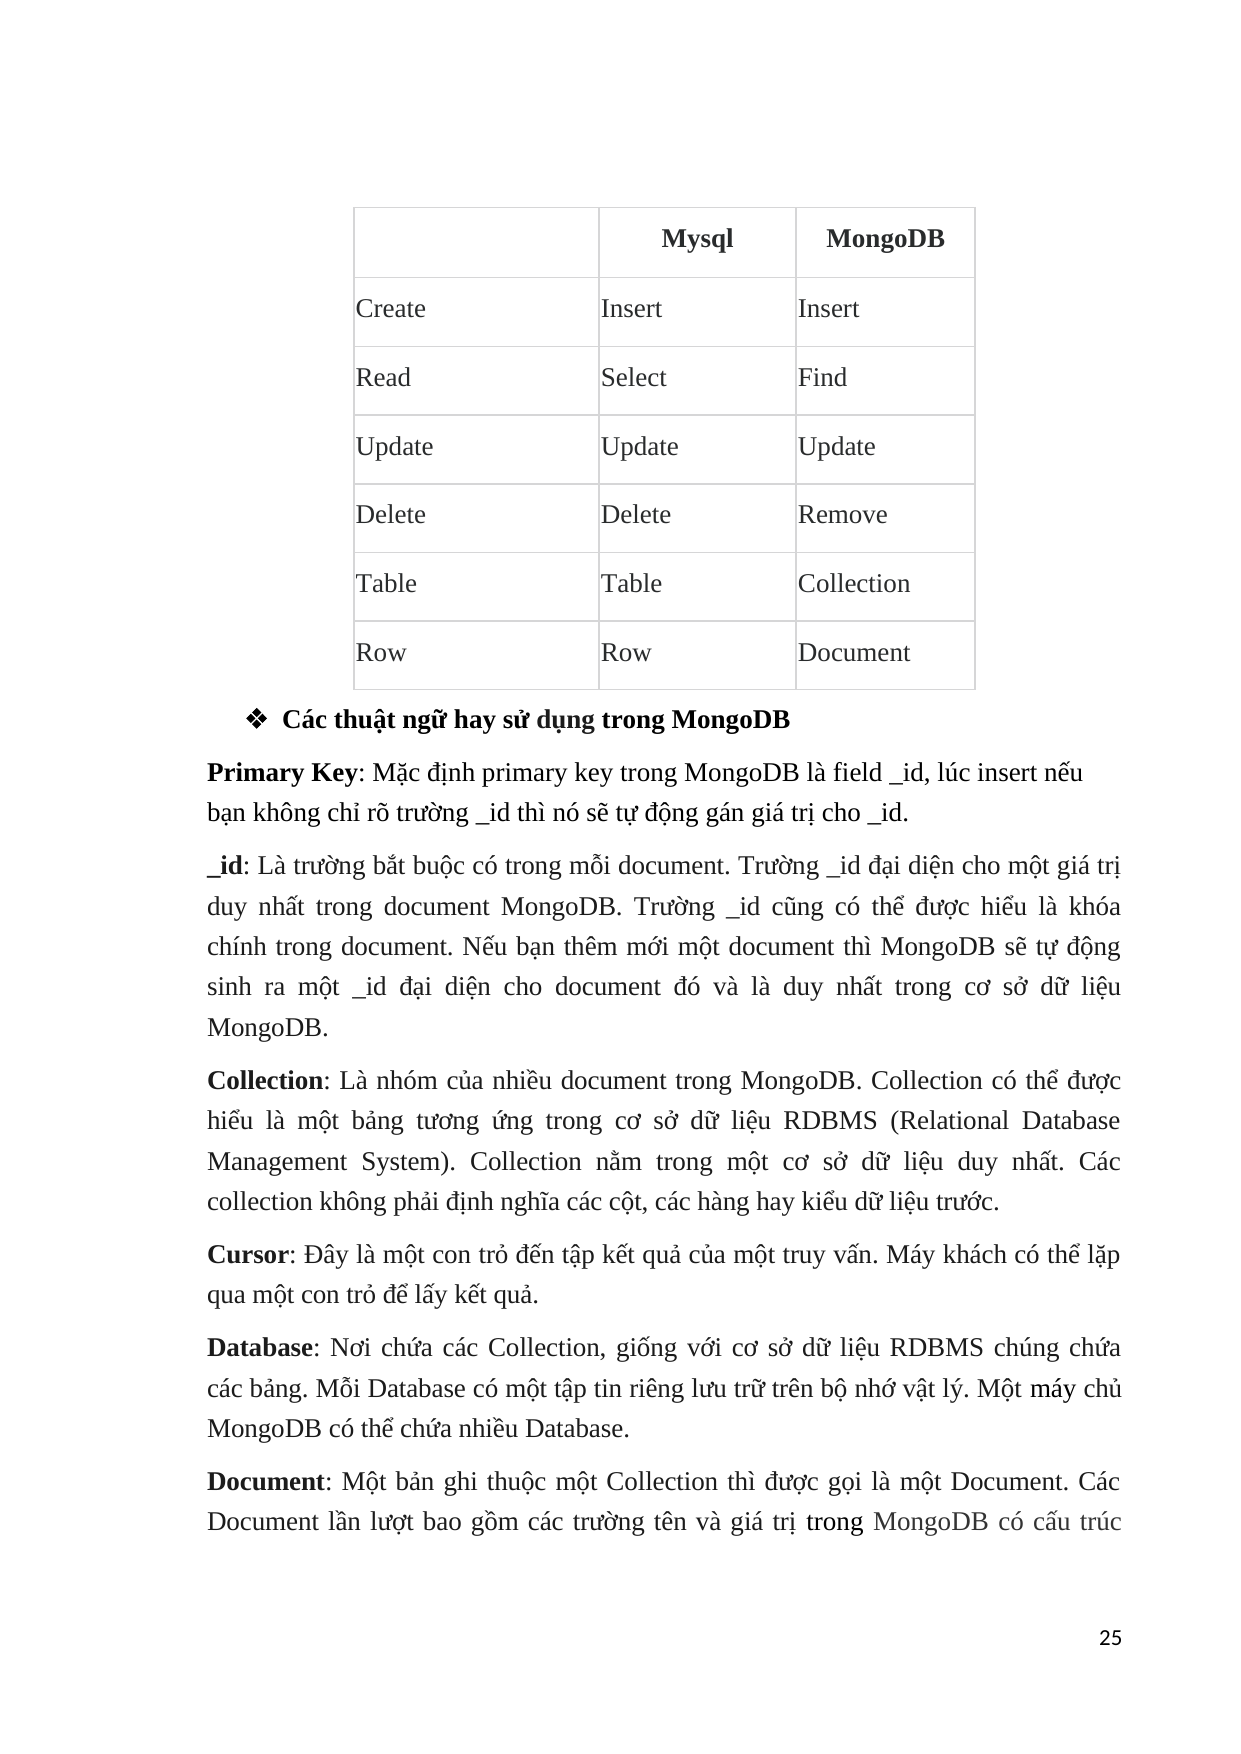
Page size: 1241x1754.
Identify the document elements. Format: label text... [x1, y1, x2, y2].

text _id: Là trường bắt buộc có trong mỗi document. Trường _id đại diện cho một giá trị duy nhất trong document MongoDB. Trường _id cũng có thể được hiểu là khóa chính trong document. Nếu bạn thêm mới một document thì MongoDB sẽ tự động sinh ra một _id đại diện cho document đó và là duy nhất trong cơ sở dữ liệu MongoDB. [207, 849, 1122, 1042]
table_cell Update [600, 416, 795, 483]
text Collection: Là nhóm của nhiều document trong MongoDB. Collection có thể được hiểu là một bảng tương ứng trong cơ sở dữ liệu RDBMS (Relational Database Management System). Collection nằm trong một cơ sở dữ liệu duy nhất. Các collection không phải định nghĩa các cột, các hàng hay kiểu dữ liệu trước. [207, 1064, 1122, 1216]
table_cell Create [355, 278, 598, 346]
table_header MongoDB [797, 208, 974, 277]
table_cell Select [600, 347, 795, 414]
list Các thuật ngữ hay sử dụng trong MongoDB [244, 703, 1122, 734]
table_header [355, 208, 598, 277]
table_cell Document [797, 622, 974, 689]
table_cell Delete [600, 485, 795, 551]
table_header Mysql [600, 208, 795, 277]
text Primary Key: Mặc định primary key trong MongoDB là field _id, lúc insert nếu bạn không chỉ rõ trường _id thì nó sẽ tự động gán giá trị cho _id. [207, 756, 1122, 827]
table_cell Table [355, 553, 598, 620]
table_cell Update [355, 416, 598, 483]
table_cell Remove [797, 485, 974, 551]
table_cell Insert [797, 278, 974, 346]
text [207, 1465, 1122, 1537]
table_cell Update [797, 416, 974, 483]
table_cell Row [600, 622, 795, 689]
table_cell Collection [797, 553, 974, 620]
text Database: Nơi chứa các Collection, giống với cơ sở dữ liệu RDBMS chúng chứa các bảng. Mỗi Database có một tập tin riêng lưu trữ trên bộ nhớ vật lý. Một máy chủ MongoDB có thể chứa nhiều Database. [207, 1331, 1122, 1443]
table_cell Find [797, 347, 974, 414]
table_cell Table [600, 553, 795, 620]
table_cell Read [355, 347, 598, 414]
table_cell Row [355, 622, 598, 689]
text Cursor: Đây là một con trỏ đến tập kết quả của một truy vấn. Máy khách có thể lặp qua một con trỏ để lấy kết quả. [207, 1238, 1122, 1309]
table_cell Delete [355, 485, 598, 551]
table_cell Insert [600, 278, 795, 346]
